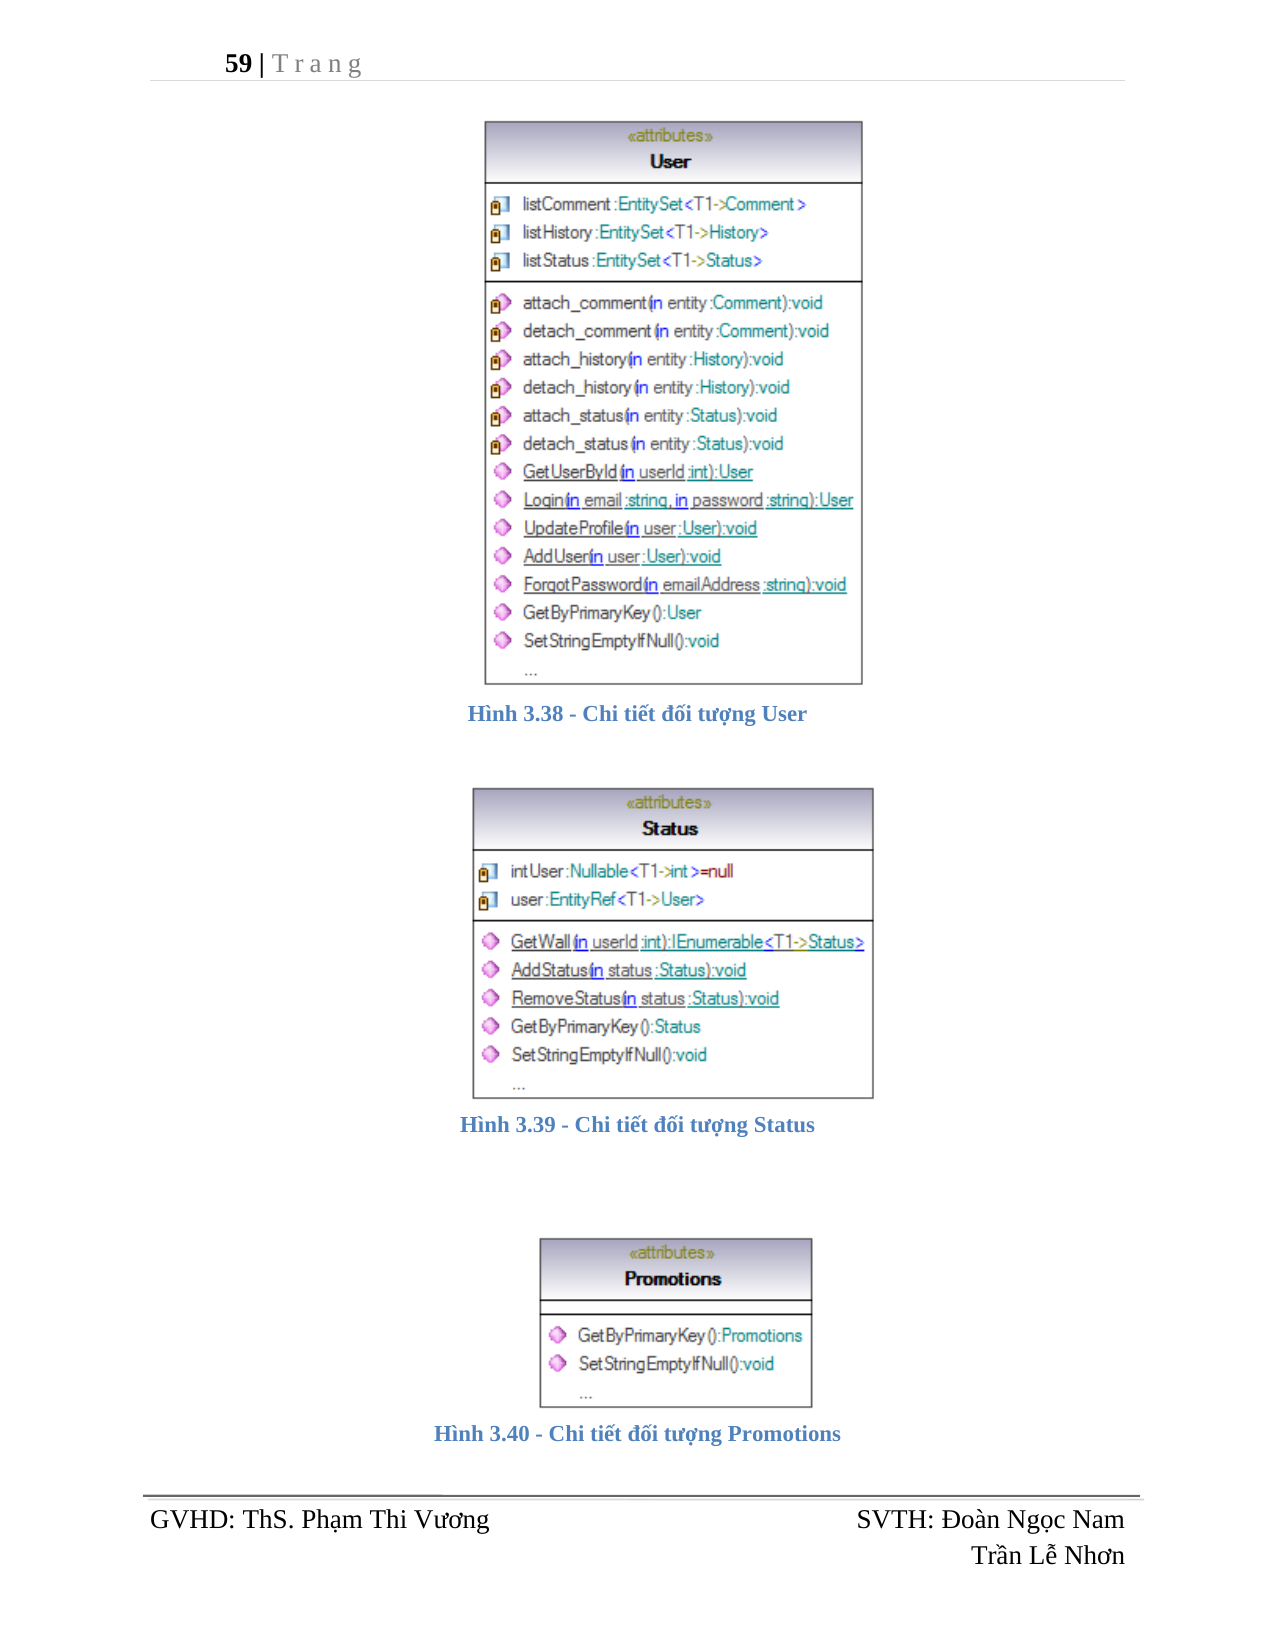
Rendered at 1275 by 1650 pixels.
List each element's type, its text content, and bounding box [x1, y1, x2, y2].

picture [465, 782, 885, 1107]
picture [532, 1229, 818, 1416]
picture [477, 112, 873, 696]
